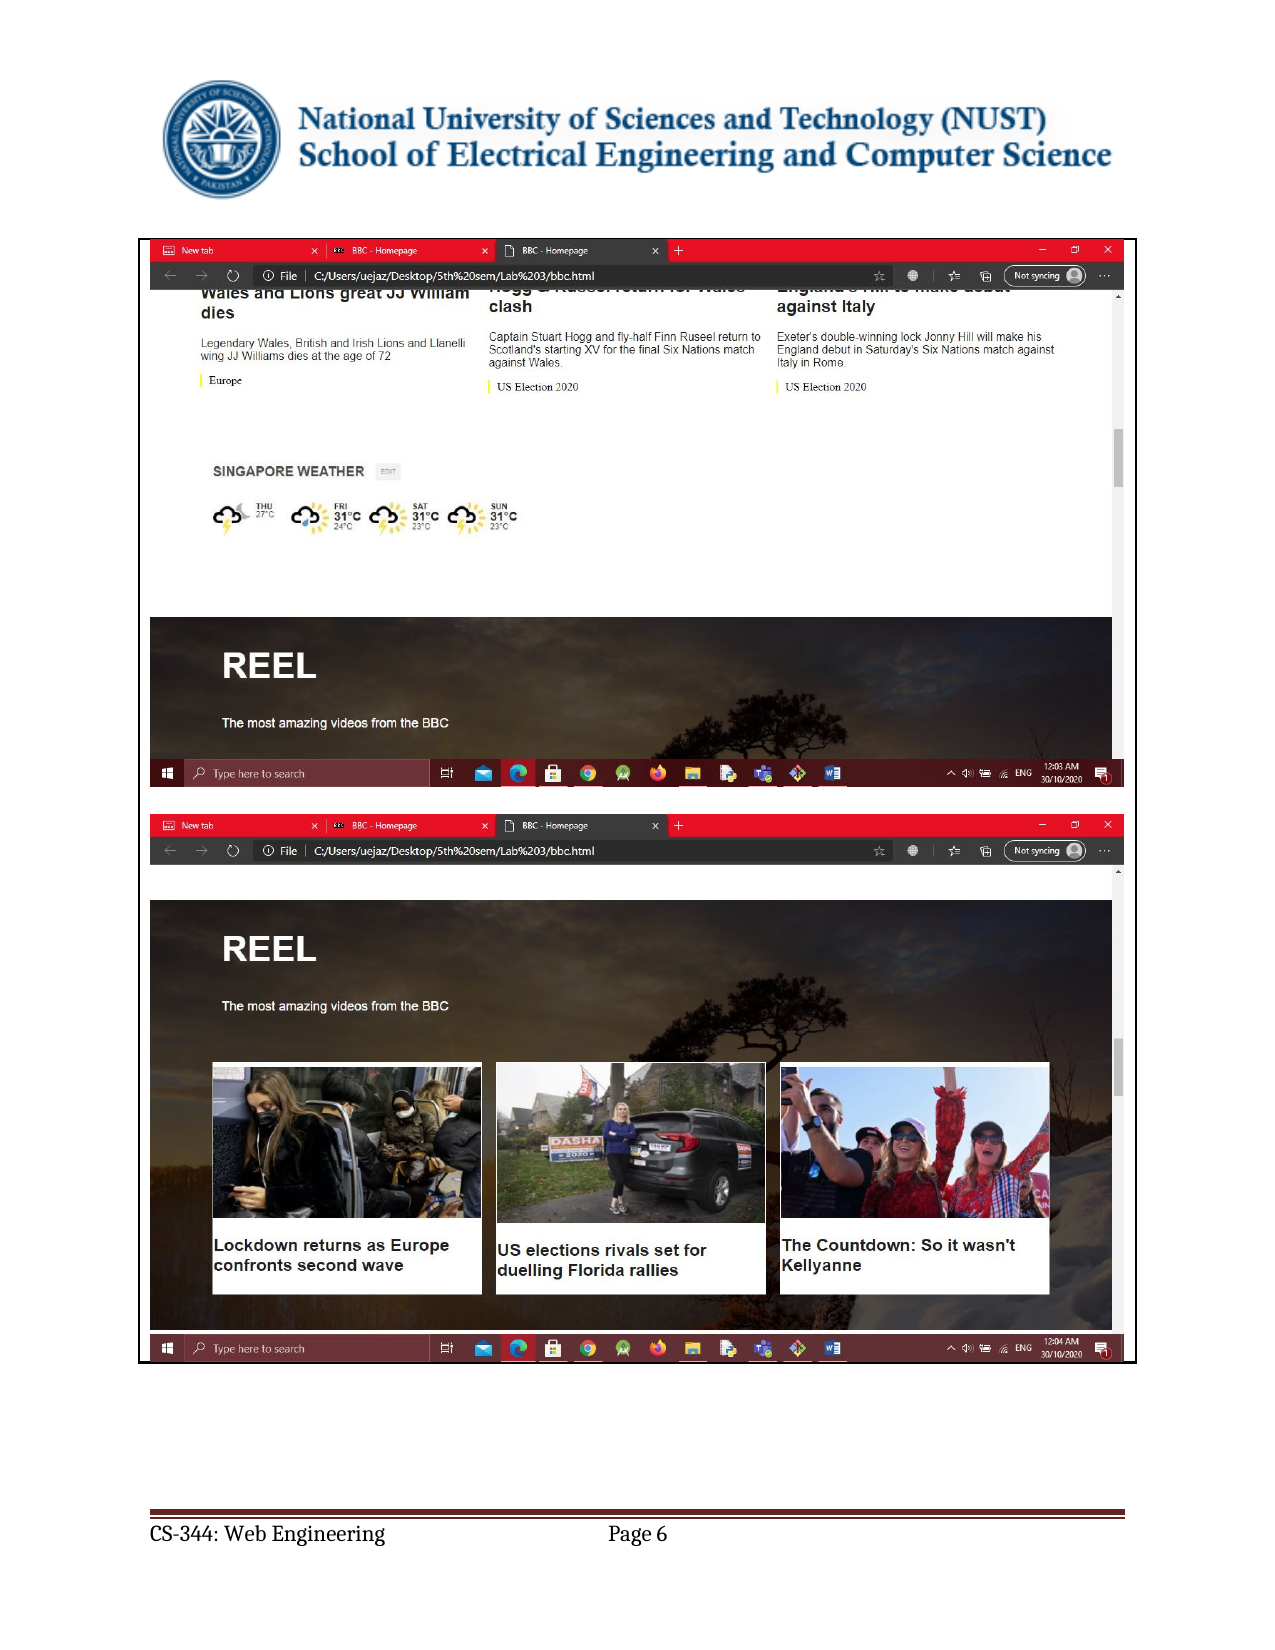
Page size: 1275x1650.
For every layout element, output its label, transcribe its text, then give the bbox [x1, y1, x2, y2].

picture [150, 814, 1124, 1362]
picture [150, 75, 1125, 210]
picture [150, 239, 1124, 787]
